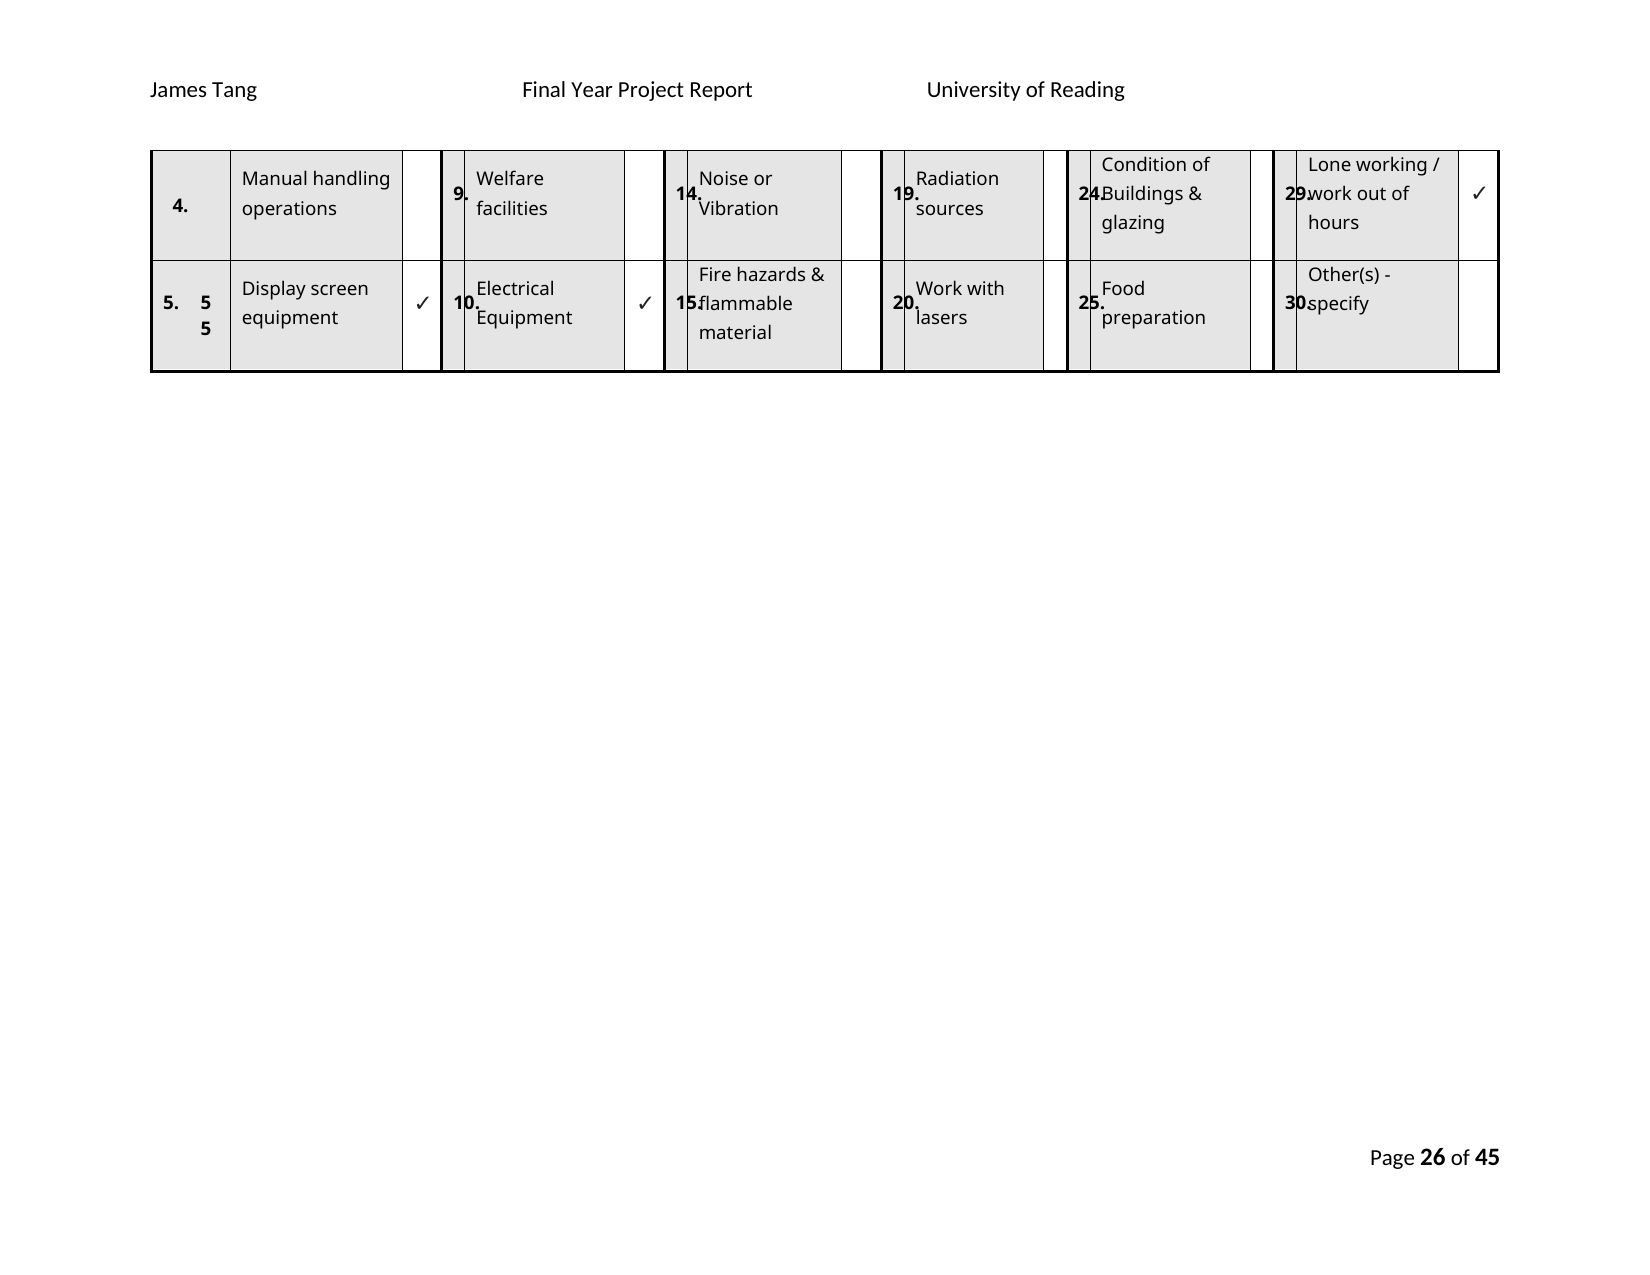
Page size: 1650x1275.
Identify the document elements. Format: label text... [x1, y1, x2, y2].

table_cell ✓ [1459, 151, 1497, 260]
table_cell ✓ [625, 261, 663, 369]
table_cell Other(s) - specify [1297, 261, 1458, 369]
table_cell [153, 151, 230, 260]
table_cell [1251, 151, 1272, 260]
table_cell [1275, 151, 1296, 260]
table_cell Lone working / work out of hours [1297, 151, 1458, 260]
table_cell Welfare facilities [465, 151, 624, 260]
table_cell [1044, 151, 1066, 260]
table_cell Display screen equipment [231, 261, 402, 369]
table_cell [666, 261, 687, 369]
table_cell [1251, 261, 1272, 369]
table_cell Noise or Vibration [688, 151, 841, 260]
table_cell Electrical Equipment [465, 261, 624, 369]
table_cell [1069, 261, 1090, 369]
table_cell [1069, 151, 1090, 260]
table_cell Work with lasers [905, 261, 1043, 369]
table_cell [443, 151, 464, 260]
table_cell [443, 261, 464, 369]
table_cell 55 [153, 261, 230, 369]
table_cell [1044, 261, 1066, 369]
table_cell [842, 261, 880, 369]
table_cell [666, 151, 687, 260]
table_cell Food preparation [1091, 261, 1250, 369]
table_cell [403, 151, 440, 260]
table_cell [883, 151, 904, 260]
table_cell [1275, 261, 1296, 369]
table_cell [625, 151, 663, 260]
table_cell [842, 151, 880, 260]
table_cell [1459, 261, 1497, 369]
table_cell Fire hazards & flammable material [688, 261, 841, 369]
table_cell [883, 261, 904, 369]
table_cell ✓ [403, 261, 440, 369]
table_cell Condition of Buildings & glazing [1091, 151, 1250, 260]
table_cell Manual handling operations [231, 151, 402, 260]
table_cell Radiation sources [905, 151, 1043, 260]
